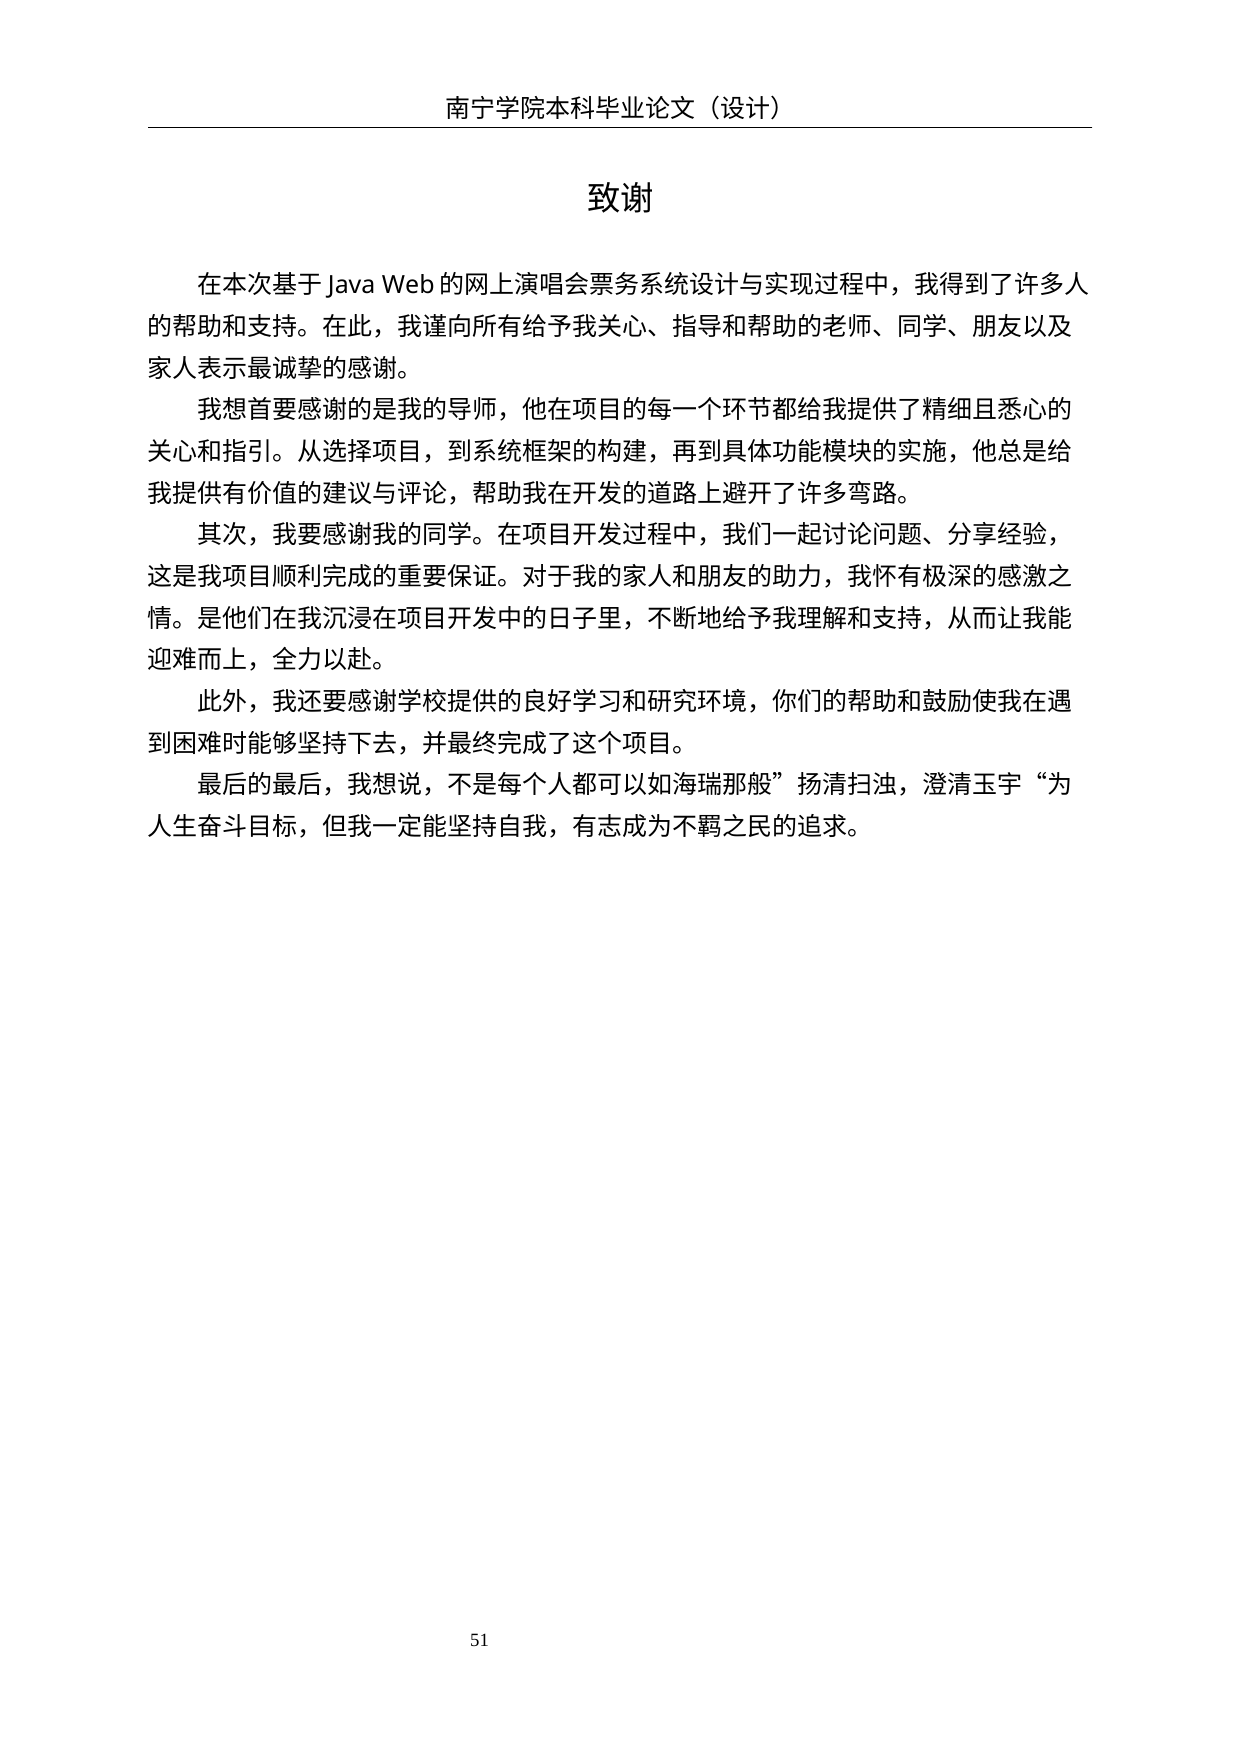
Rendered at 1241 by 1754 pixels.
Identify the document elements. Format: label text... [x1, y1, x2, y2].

subtitle 致谢 [148, 163, 1092, 228]
text 在本次基于Java Web的网上演唱会票务系统设计与实现过程中，我得到了许多人的帮助和支持。在此，我谨向所有给予我关心、指导和帮助的老师、同学、朋友以及家人表示最诚挚的感谢。 [148, 261, 1092, 386]
text 其次，我要感谢我的同学。在项目开发过程中，我们一起讨论问题、分享经验，这是我项目顺利完成的重要保证。对于我的家人和朋友的助力，我怀有极深的感激之情。是他们在我沉浸在项目开发中的日子里，不断地给予我理解和支持，从而让我能迎难而上，全力以赴。 [148, 511, 1092, 677]
text 此外，我还要感谢学校提供的良好学习和研究环境，你们的帮助和鼓励使我在遇到困难时能够坚持下去，并最终完成了这个项目。 [148, 677, 1092, 761]
text 我想首要感谢的是我的导师，他在项目的每一个环节都给我提供了精细且悉心的关心和指引。从选择项目，到系统框架的构建，再到具体功能模块的实施，他总是给我提供有价值的建议与评论，帮助我在开发的道路上避开了许多弯路。 [148, 386, 1092, 511]
text 最后的最后，我想说，不是每个人都可以如海瑞那般”扬清扫浊，澄清玉宇“为人生奋斗目标，但我一定能坚持自我，有志成为不羁之民的追求。 [148, 761, 1092, 844]
